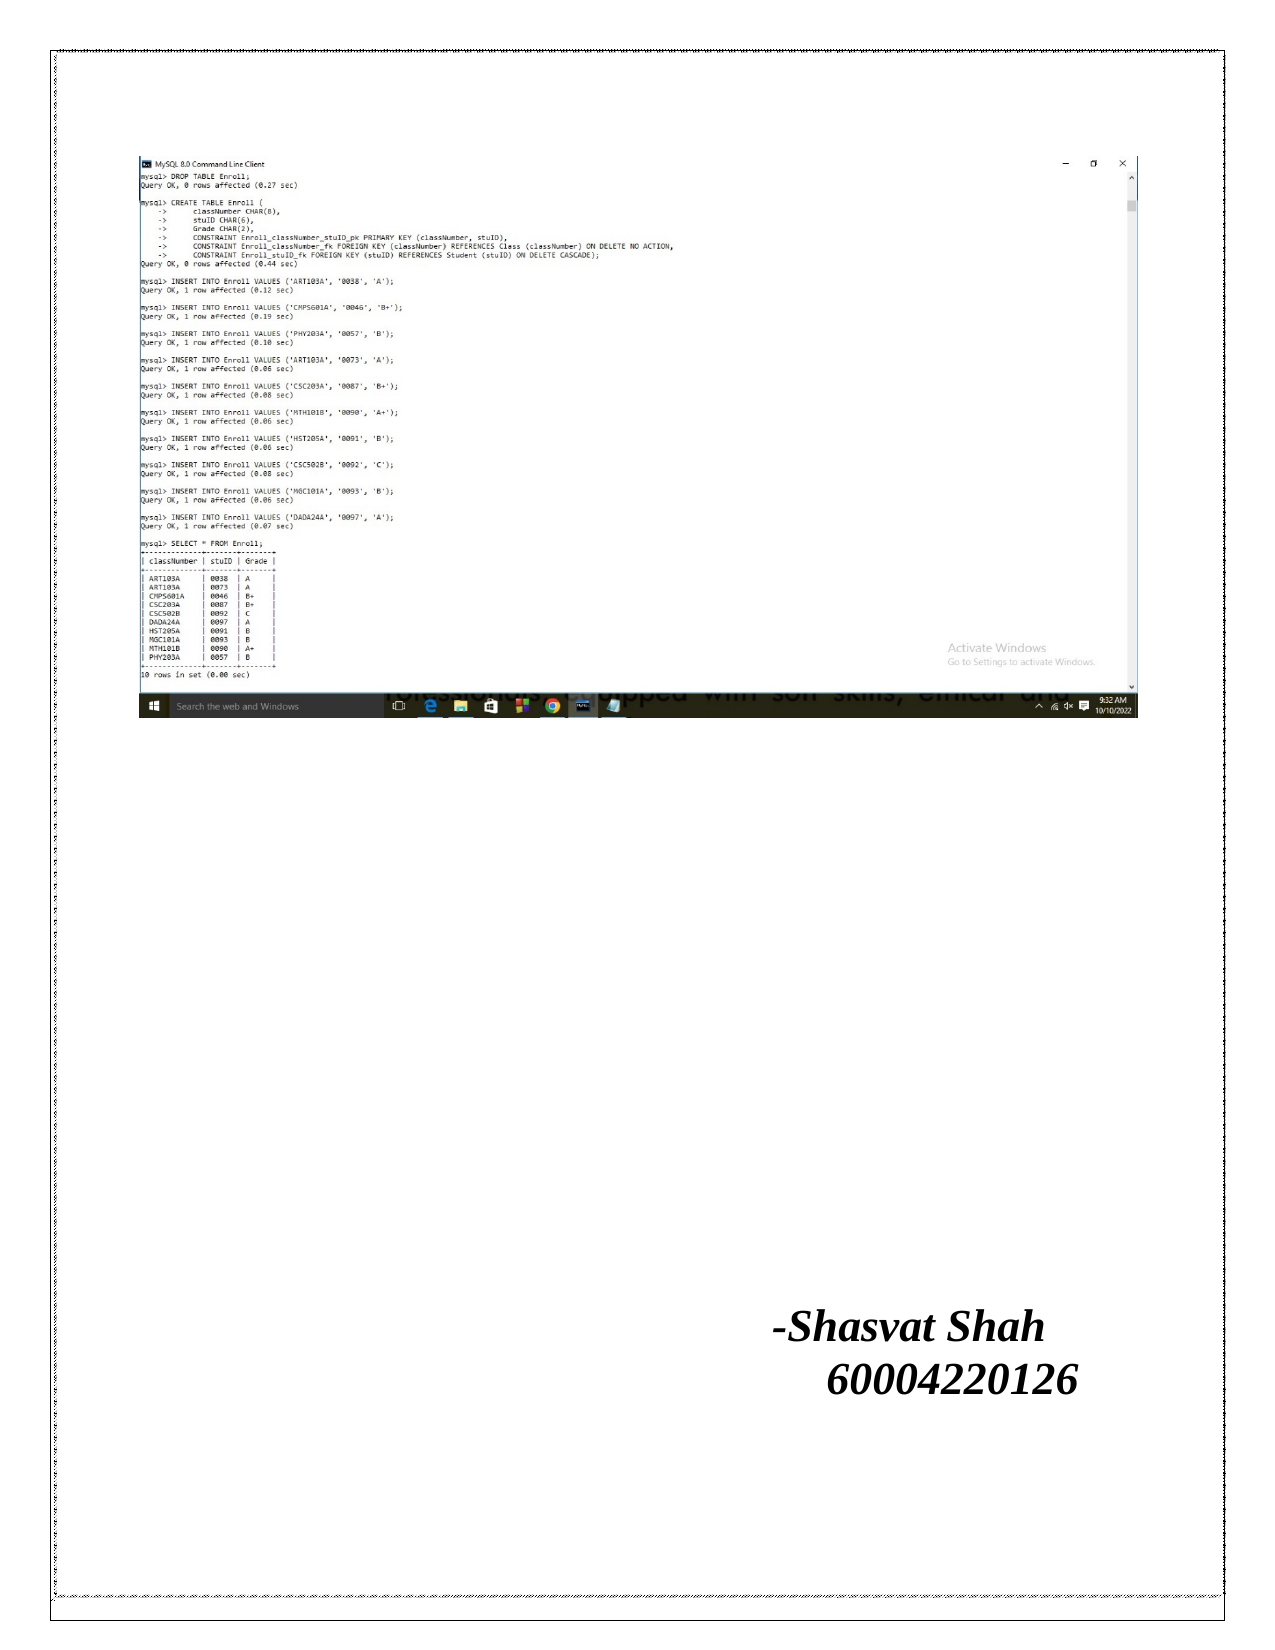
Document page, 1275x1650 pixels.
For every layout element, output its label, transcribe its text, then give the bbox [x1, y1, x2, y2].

picture [51, 51, 1224, 1601]
subtitle -Shasvat Shah 60004220126 [772, 1299, 1125, 1404]
picture [50, 49, 1226, 1601]
